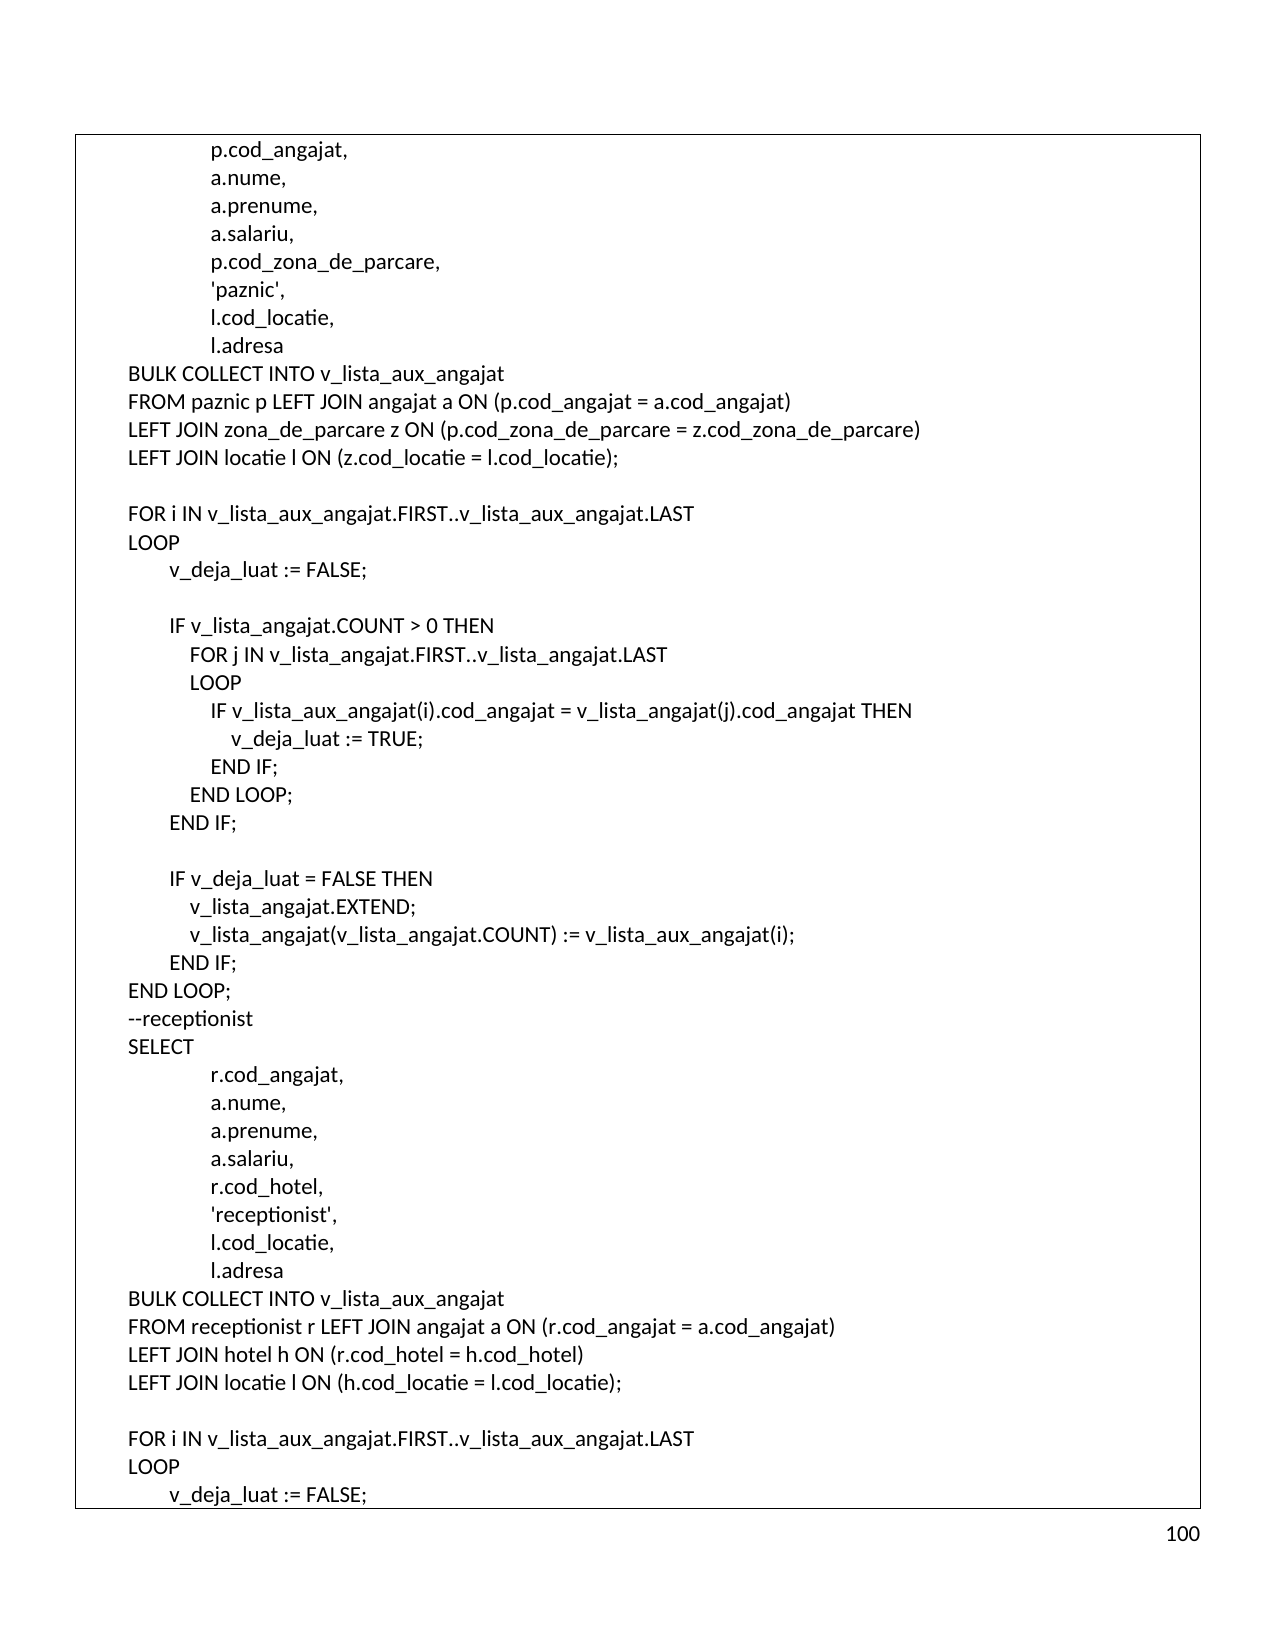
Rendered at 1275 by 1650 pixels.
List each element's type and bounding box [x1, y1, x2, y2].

table_header [76, 135, 1200, 1508]
